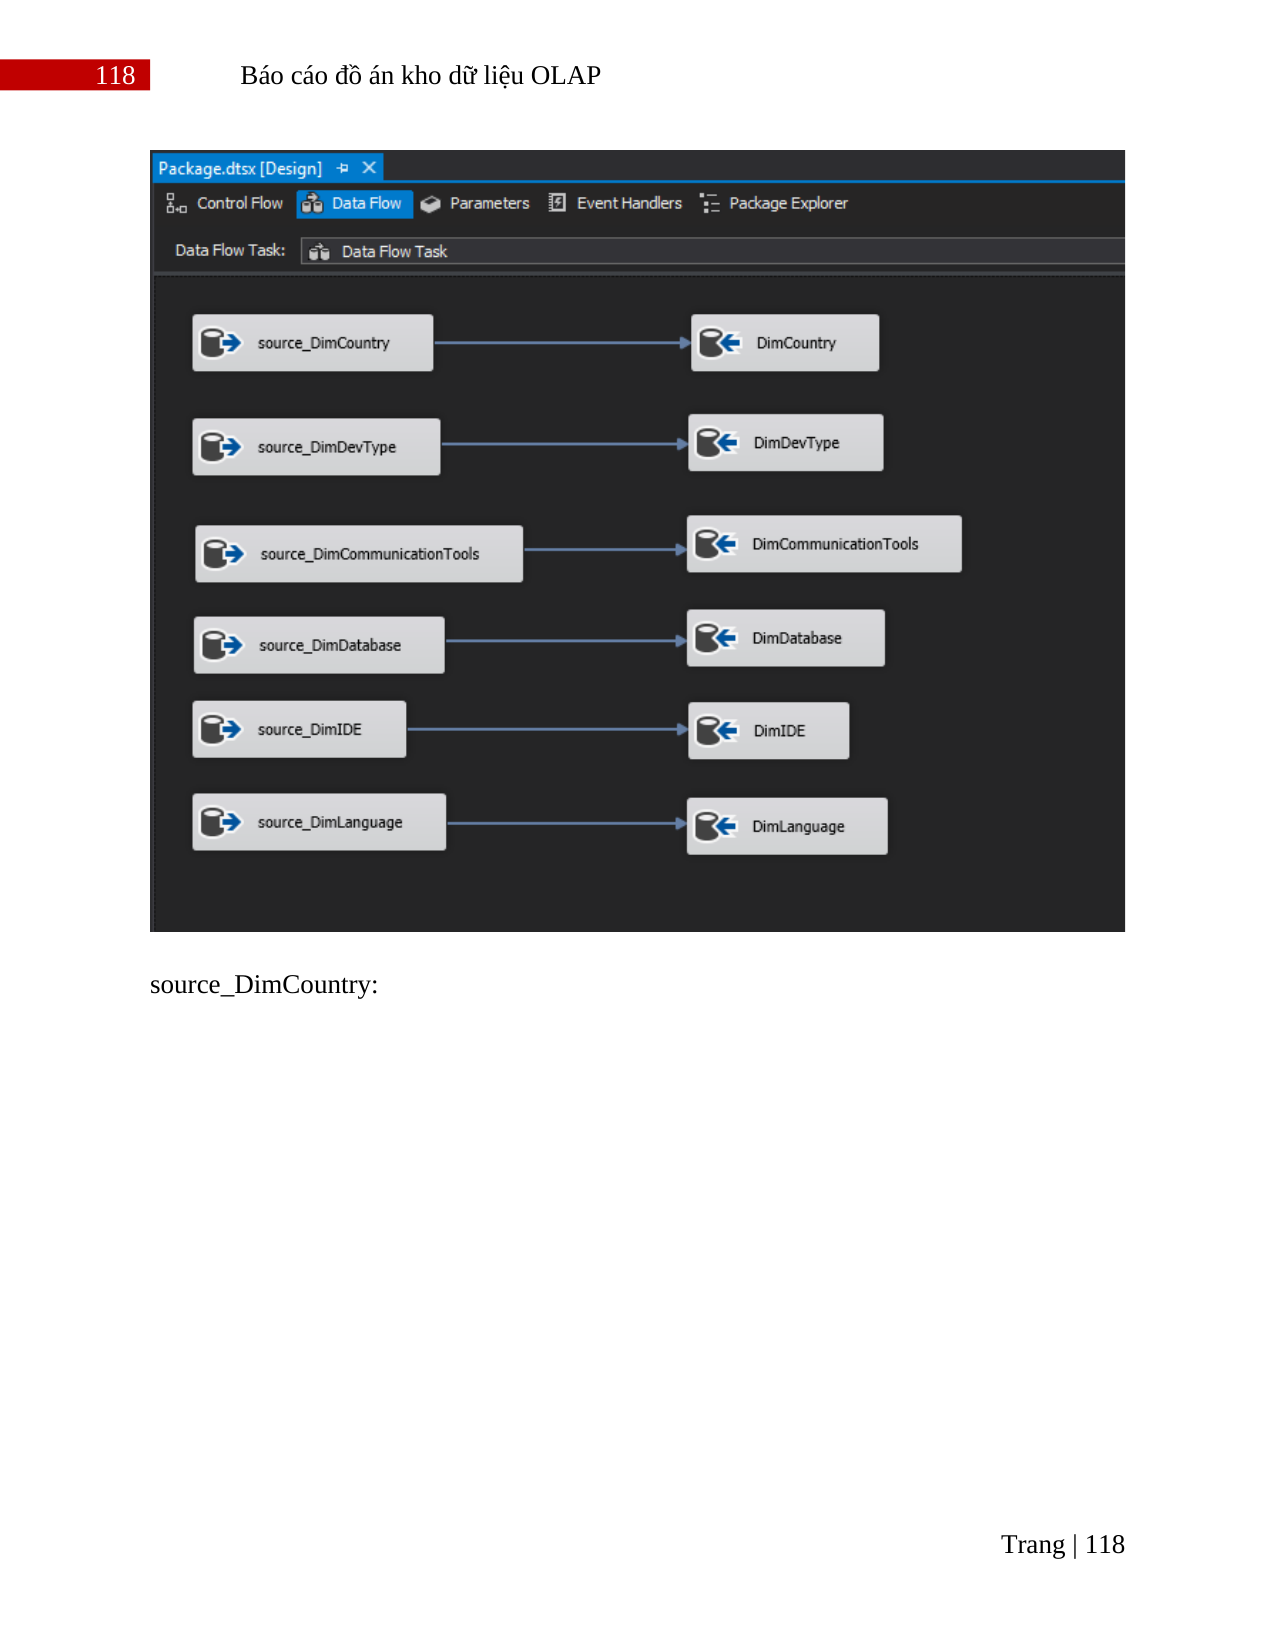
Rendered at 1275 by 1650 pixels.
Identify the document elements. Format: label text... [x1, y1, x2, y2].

picture [150, 150, 1125, 932]
text source_DimCountry: [150, 968, 1125, 999]
